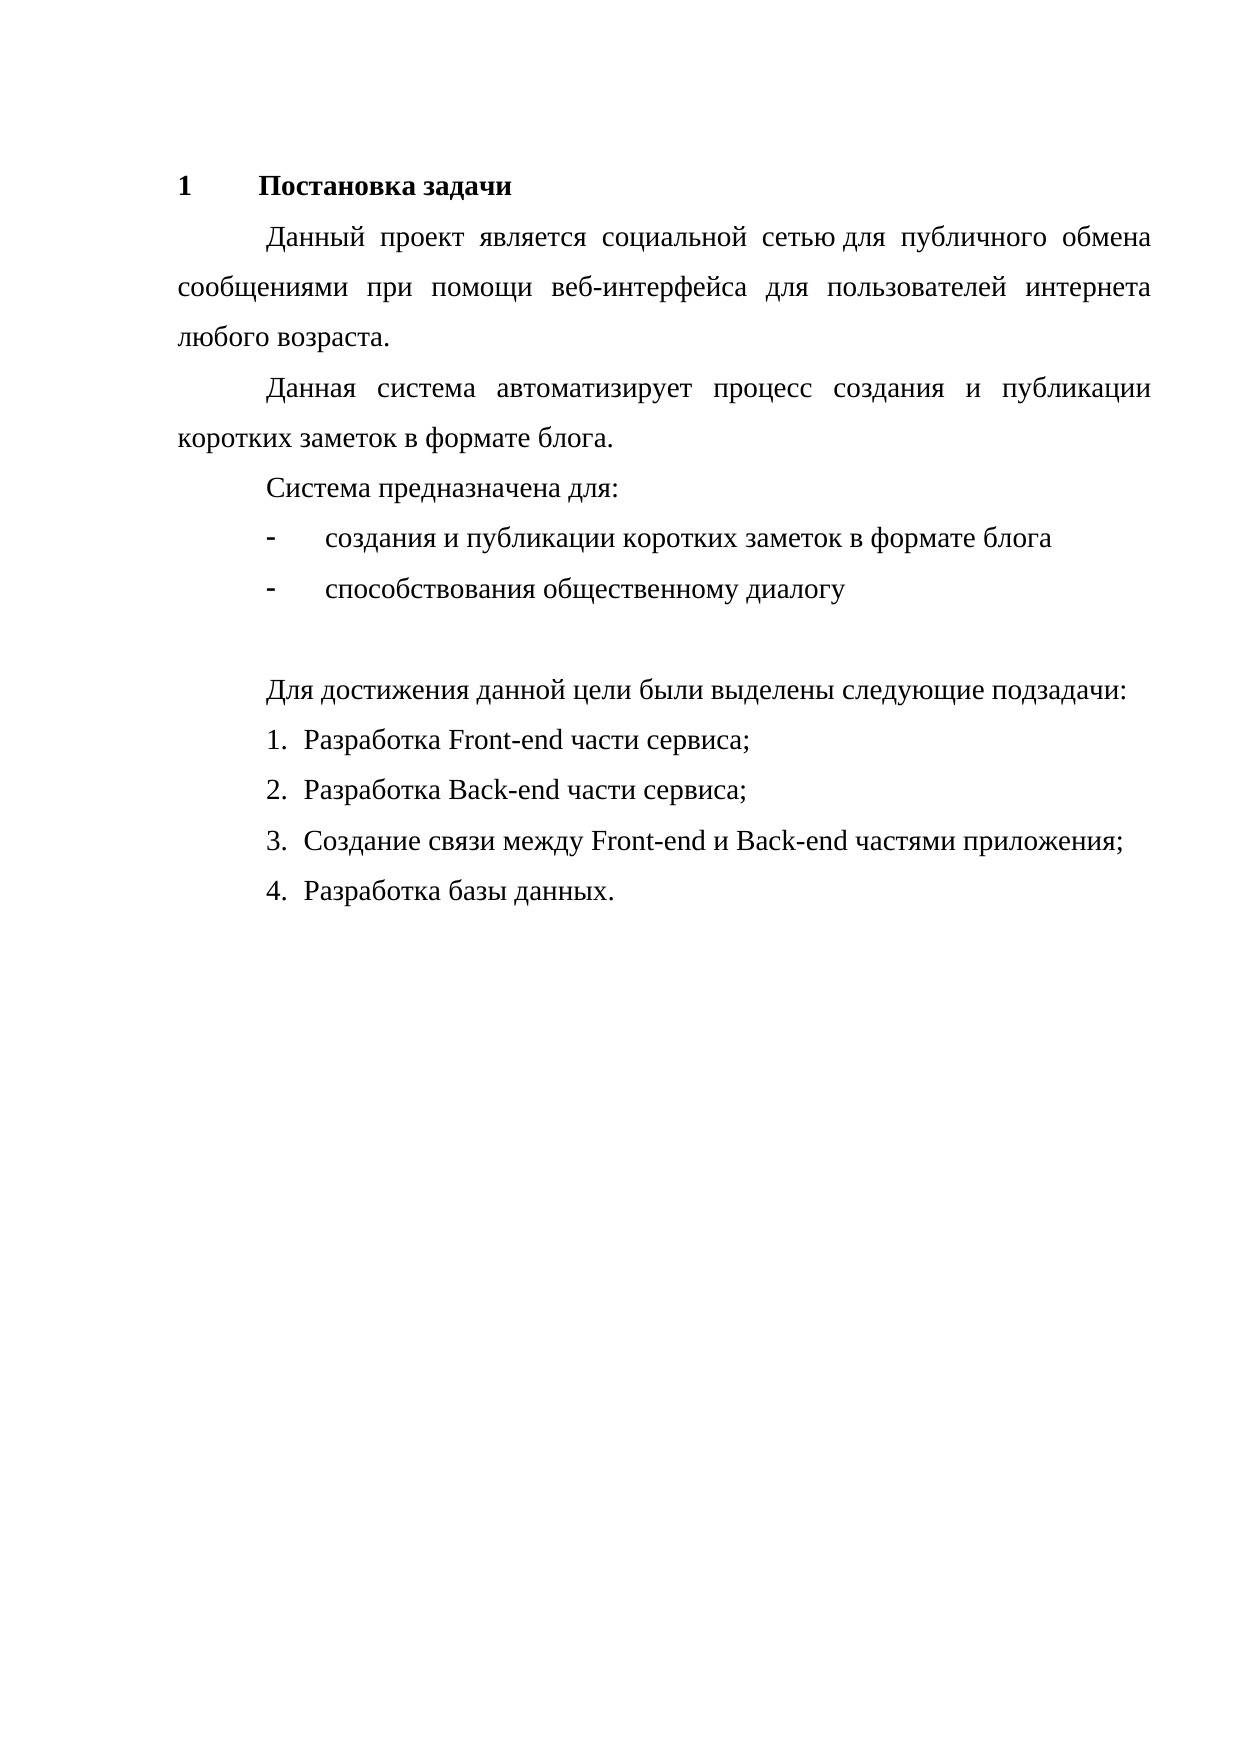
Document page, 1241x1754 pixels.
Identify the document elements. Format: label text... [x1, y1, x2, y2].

text Создание связи между Front-end и Back-end частями приложения; [266, 823, 1152, 856]
text Данный проект является социальной сетью для публичного обмена сообщениями при помощи веб-интерфейса для пользователей интернета любого возраста. [177, 219, 1152, 269]
text Разработка Front-end части сервиса; [266, 722, 1152, 756]
text Данный проект является социальной сетью для публичного обмена сообщениями при помощи веб-интерфейса для пользователей интернета любого возраста. [177, 303, 1152, 353]
subtitle Постановка задачи [177, 168, 1152, 202]
text создания и публикации коротких заметок в формате блога [177, 521, 1152, 554]
text способствования общественному диалогу [177, 571, 1152, 605]
text Данная система автоматизирует процесс создания и публикации коротких заметок в формате блога. [177, 370, 1152, 453]
text Для достижения данной цели были выделены следующие подзадачи: [177, 672, 1152, 705]
text Система предназначена для: [177, 470, 1152, 504]
text Разработка базы данных. [266, 873, 1152, 907]
text Разработка Back-end части сервиса; [266, 772, 1152, 806]
